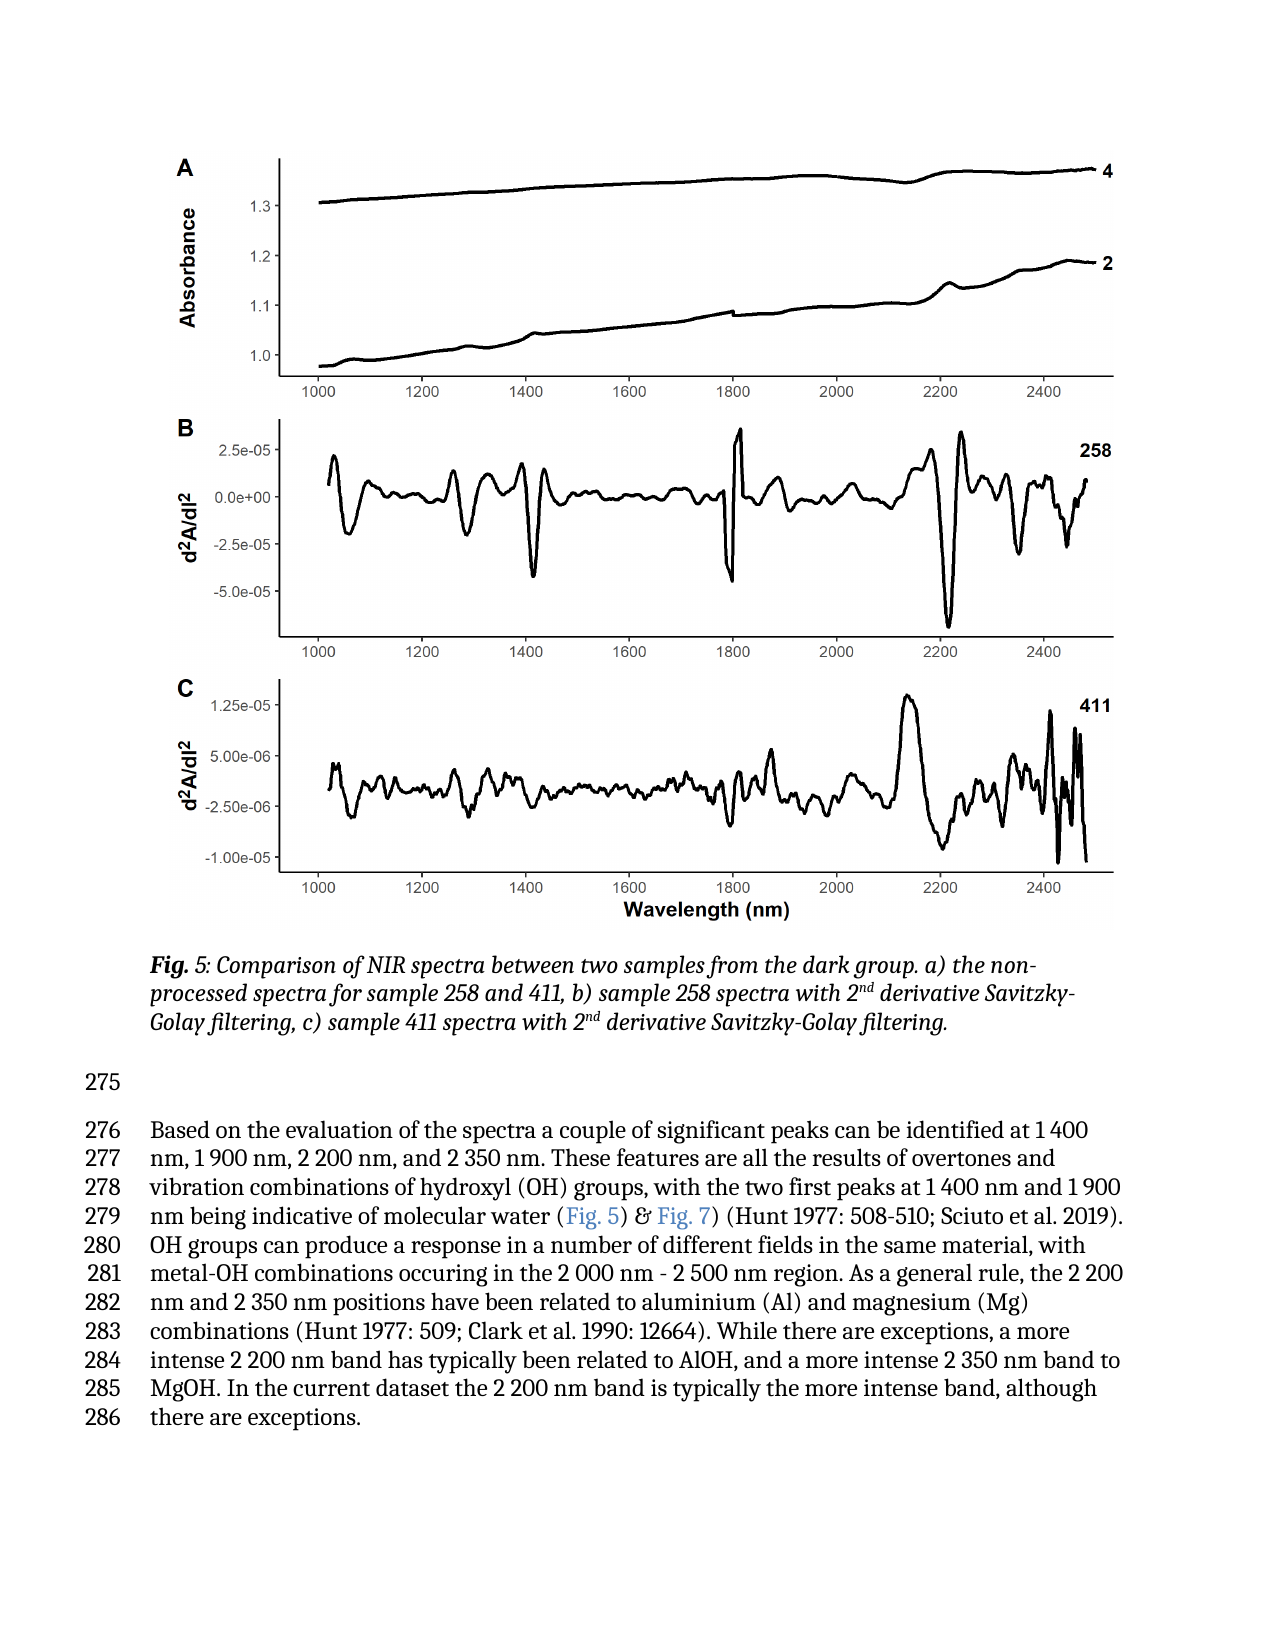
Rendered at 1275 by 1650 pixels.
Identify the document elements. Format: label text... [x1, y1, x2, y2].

picture [168, 150, 1114, 930]
table_header Fig. 5: Comparison of NIR spectra between two samples from the dark group. a) the non-processed spectra for sample 258 and 411, b) sample 258 spectra with 2nd derivative Savitzky-Golay filtering, c) sample 411 spectra with 2nd derivative Savitzky-Golay filtering. [139, 150, 1114, 1049]
text Based on the evaluation of the spectra a couple of significant peaks can be identified at 1 400 nm, 1 900 nm, 2 200 nm, and 2 350 nm. These features are all the results of overtones and vibration combinations of hydroxyl (OH) groups, with the two first peaks at 1 400 nm and 1 900 nm being indicative of molecular water (Fig. 5) & Fig. 7) (Hunt 1977: 508-510; Sciuto et al. 2019). OH groups can produce a response in a number of different fields in the same material, with metal-OH combinations occuring in the 2 000 nm - 2 500 nm region. As a general rule, the 2 200 nm and 2 350 nm positions have been related to aluminium (Al) and magnesium (Mg) combinations (Hunt 1977: 509; Clark et al. 1990: 12664). While there are exceptions, a more intense 2 200 nm band has typically been related to AlOH, and a more intense 2 350 nm band to MgOH. In the current dataset the 2 200 nm band is typically the more intense band, although there are exceptions. [150, 1116, 1125, 1432]
